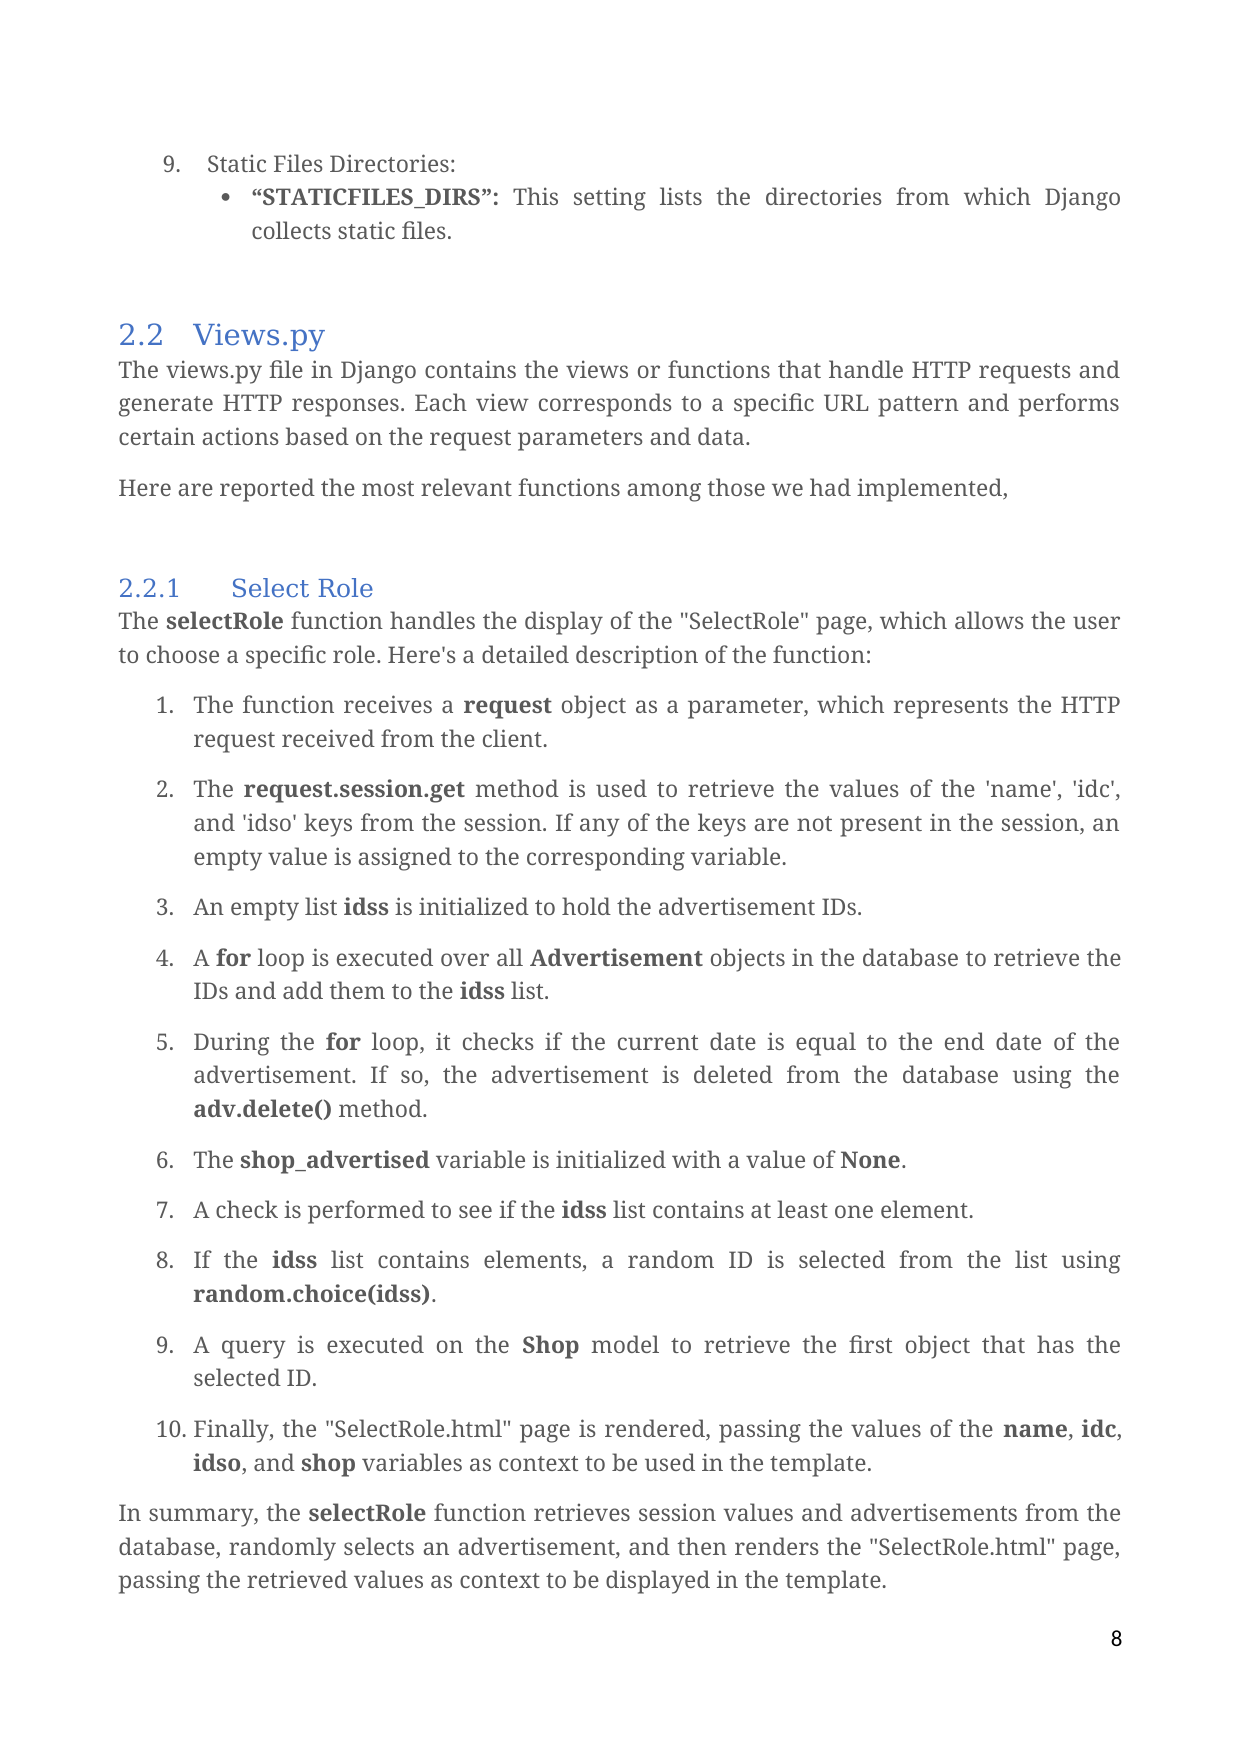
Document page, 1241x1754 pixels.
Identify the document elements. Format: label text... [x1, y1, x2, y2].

list A for loop is executed over all Advertisement objects in the database to retrieve the IDs and add them to the idss list. [156, 941, 1122, 1006]
list An empty list idss is initialized to hold the advertisement IDs. [156, 891, 1122, 922]
text The selectRole function handles the display of the "SelectRole" page, which allows the user to choose a specific role. Here's a detailed description of the function: [118, 605, 1122, 670]
subtitle Select Role [118, 572, 1122, 602]
list The function receives a request object as a parameter, which represents the HTTP request received from the client. [156, 689, 1122, 754]
subtitle Views.py [118, 316, 1122, 351]
list The shop_advertised variable is initialized with a value of None. [156, 1143, 1122, 1175]
list “STATICFILES_DIRS”: This setting lists the directories from which Django collects static files. [222, 181, 1122, 246]
list A check is performed to see if the idss list contains at least one element. [156, 1194, 1122, 1225]
list Finally, the "SelectRole.html" page is rendered, passing the values of the name, idc, idso, and shop variables as context to be used in the template. [156, 1413, 1122, 1478]
text In summary, the selectRole function retrieves session values and advertisements from the database, randomly selects an advertisement, and then renders the "SelectRole.html" page, passing the retrieved values as context to be displayed in the template. [118, 1497, 1122, 1596]
text The views.py file in Django contains the views or functions that handle HTTP requests and generate HTTP responses. Each view corresponds to a specific URL pattern and performs certain actions based on the request parameters and data. [118, 354, 1122, 452]
list During the for loop, it checks if the current date is equal to the end date of the advertisement. If so, the advertisement is deleted from the database using the adv.delete() method. [156, 1026, 1122, 1124]
list If the idss list contains elements, a random ID is selected from the list using random.choice(idss). [156, 1244, 1122, 1309]
list A query is executed on the Shop model to retrieve the first object that has the selected ID. [156, 1328, 1122, 1393]
list Static Files Directories: [162, 148, 1122, 179]
list The request.session.get method is used to retrieve the values of the 'name', 'idc', and 'idso' keys from the session. If any of the keys are not present in the session, an empty value is assigned to the corresponding variable. [156, 773, 1122, 872]
text Here are reported the most relevant functions among those we had implemented, [118, 472, 1122, 503]
